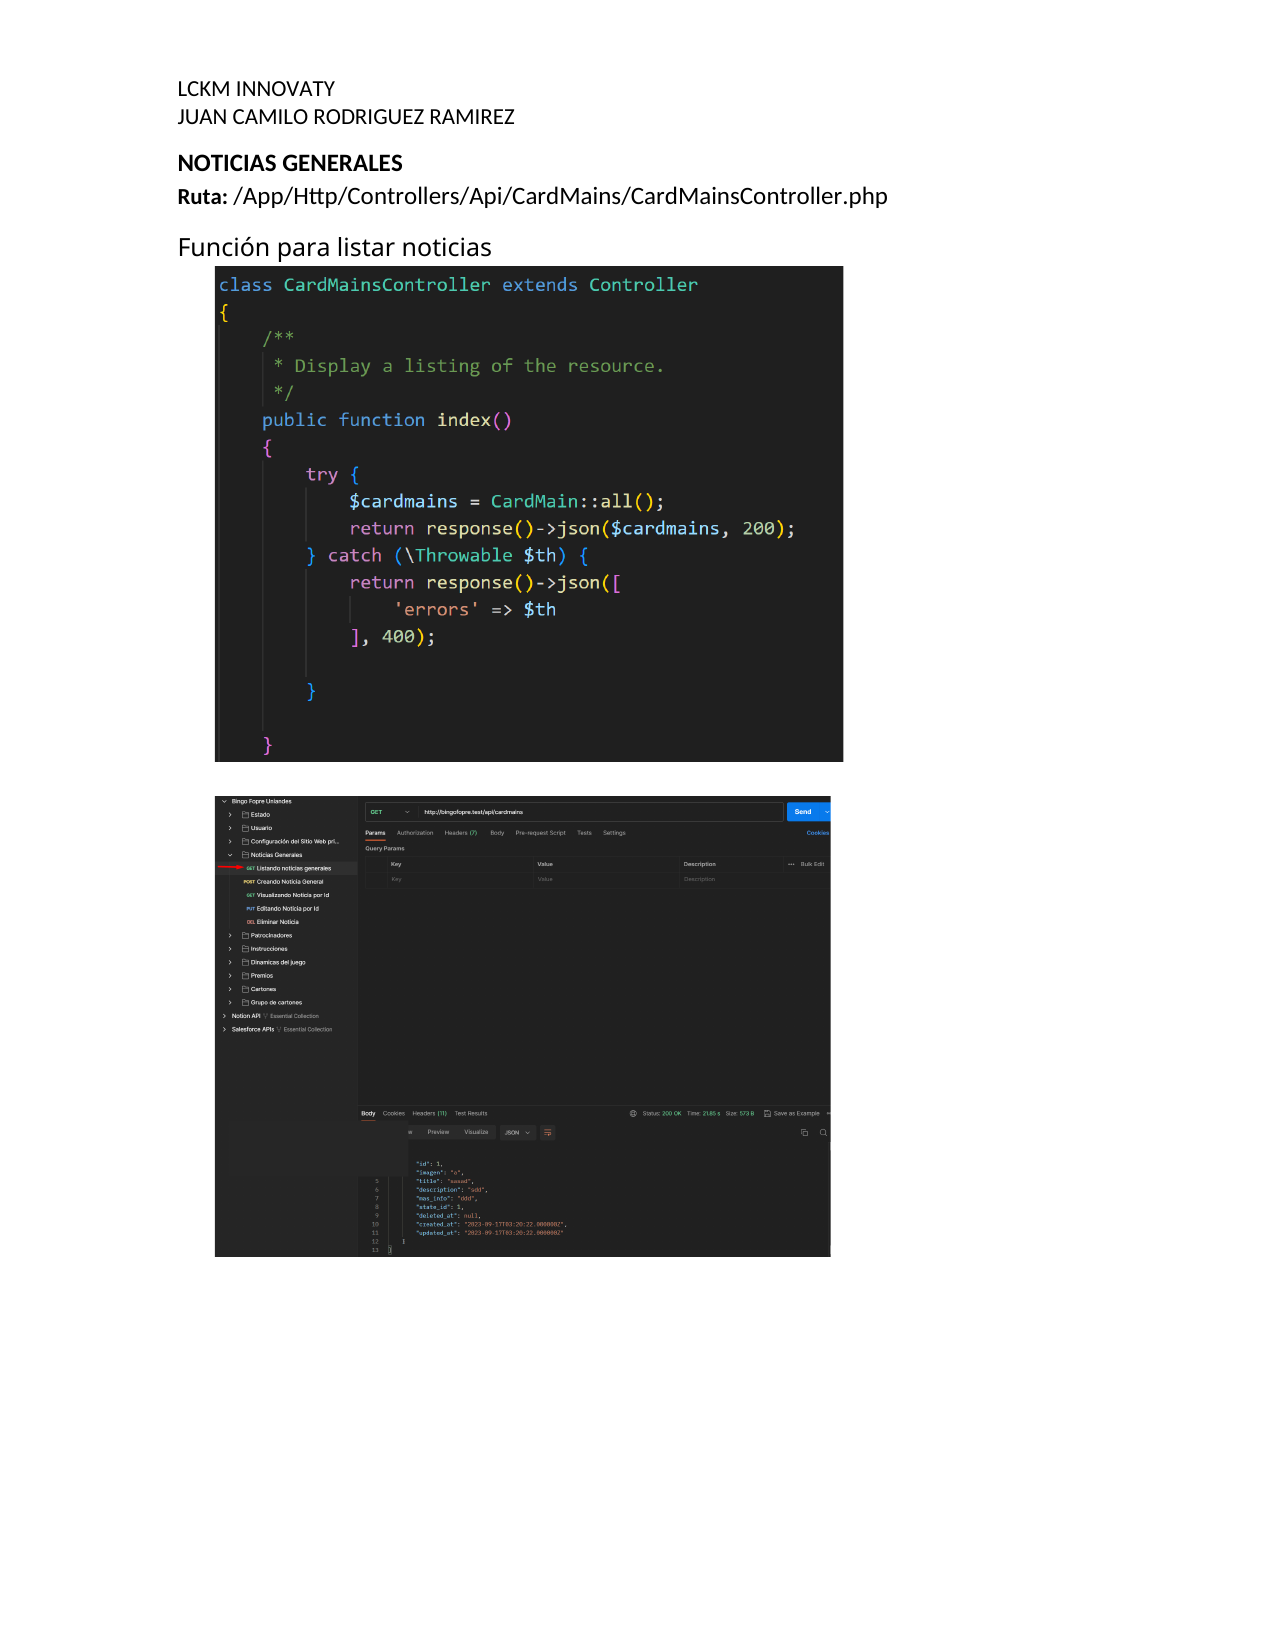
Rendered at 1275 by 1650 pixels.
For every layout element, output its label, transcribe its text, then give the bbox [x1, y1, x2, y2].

text Ruta: /App/Http/Controllers/Api/CardMains/CardMainsController.php [177, 181, 1098, 211]
picture [214, 796, 831, 1257]
subtitle NOTICIAS GENERALES [177, 148, 1098, 178]
subtitle Función para listar noticias [177, 230, 1098, 264]
picture [214, 266, 844, 762]
